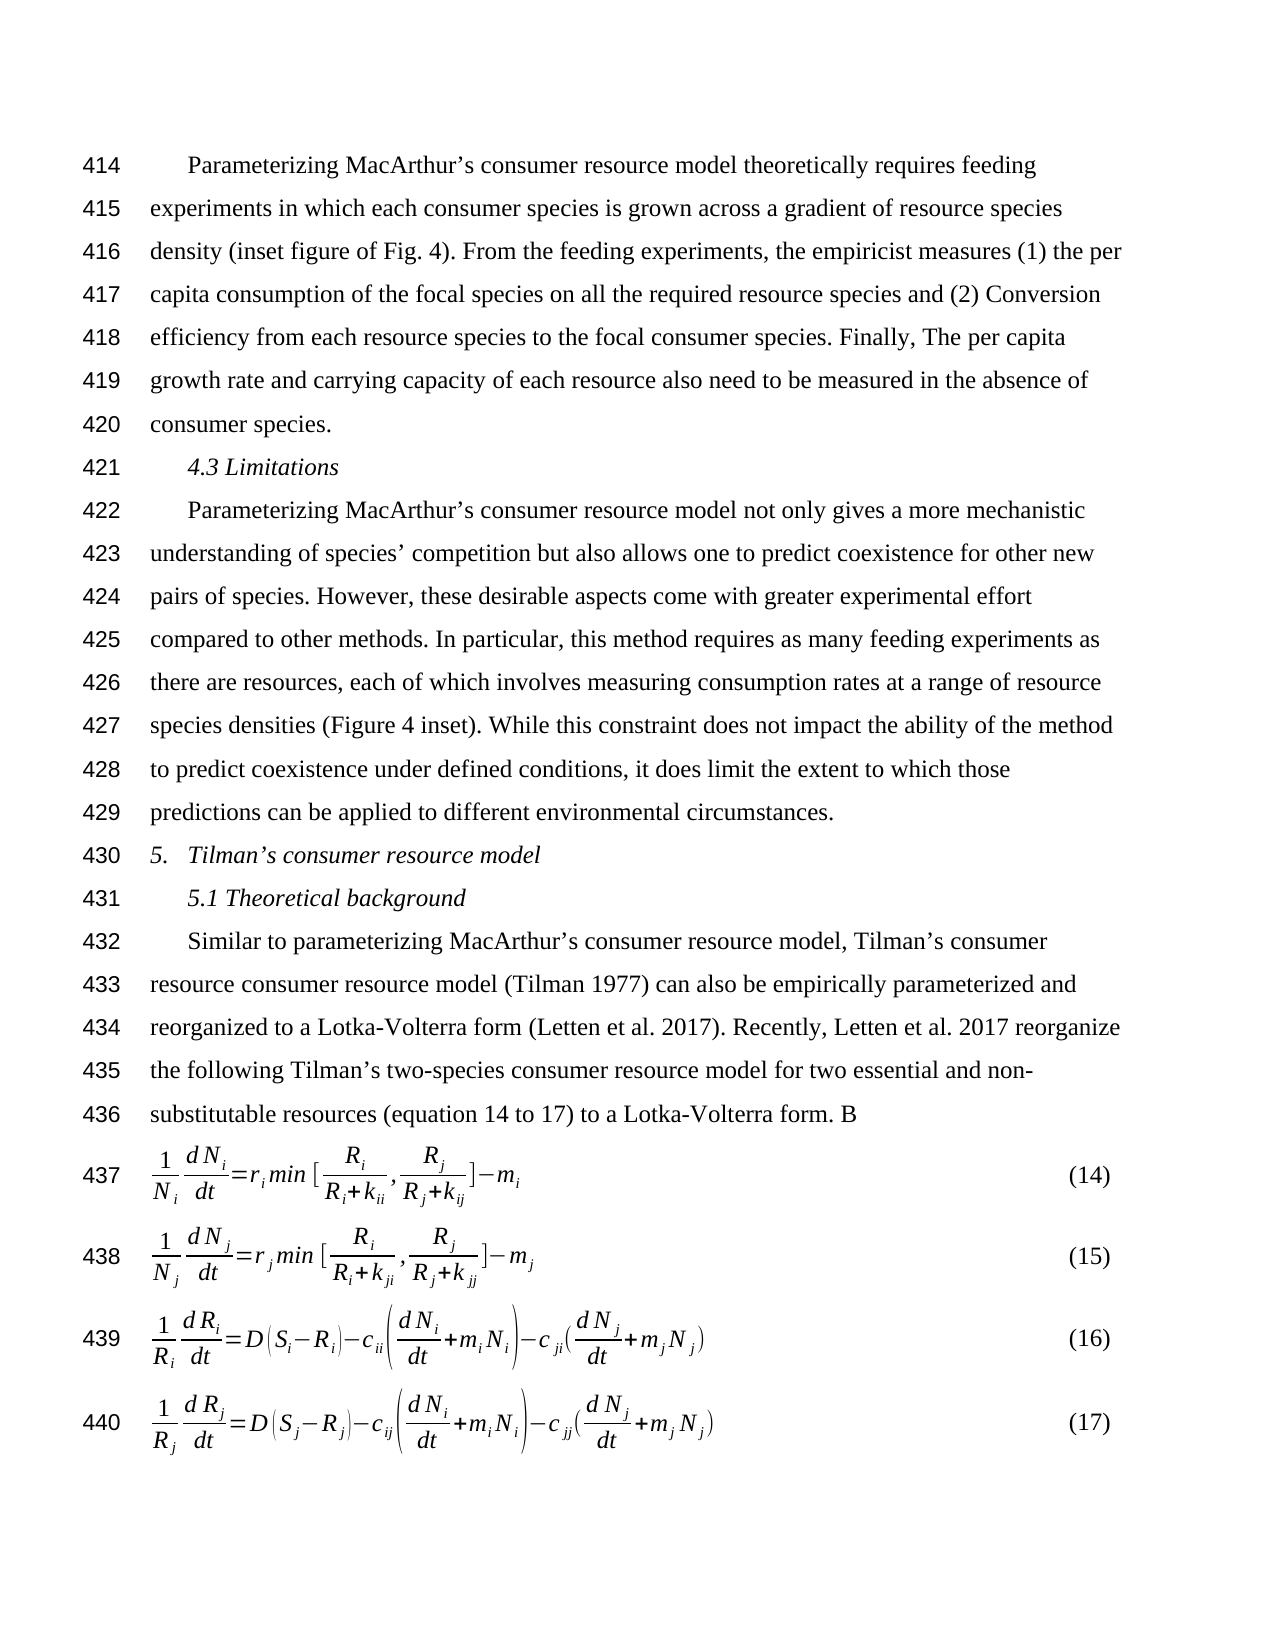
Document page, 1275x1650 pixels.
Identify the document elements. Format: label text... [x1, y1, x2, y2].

text (16) [150, 1303, 1125, 1373]
text (14) [150, 1142, 1125, 1208]
list Theoretical background [187, 883, 1125, 912]
text Similar to parameterizing MacArthur’s consumer resource model, Tilman’s consumer resource consumer resource model (Tilman 1977) can also be empirically parameterized and reorganized to a Lotka-Volterra form (Letten et al. 2017). Recently, Letten et al. 2017 reorganize the following Tilman’s two-species consumer resource model for two essential and non-substitutable resources (equation 14 to 17) to a Lotka-Volterra form. B [150, 926, 1125, 1127]
list Limitations [187, 452, 1125, 481]
text (15) [150, 1223, 1125, 1289]
list Tilman’s consumer resource model [150, 840, 1125, 869]
text (17) [150, 1387, 1125, 1457]
text Parameterizing MacArthur’s consumer resource model not only gives a more mechanistic understanding of species’ competition but also allows one to predict coexistence for other new pairs of species. However, these desirable aspects come with greater experimental effort compared to other methods. In particular, this method requires as many feeding experiments as there are resources, each of which involves measuring consumption rates at a range of resource species densities (Figure 4 inset). While this constraint does not impact the ability of the method to predict coexistence under defined conditions, it does limit the extent to which those predictions can be applied to different environmental circumstances. [150, 495, 1125, 826]
text Parameterizing MacArthur’s consumer resource model theoretically requires feeding experiments in which each consumer species is grown across a gradient of resource species density (inset figure of Fig. 4). From the feeding experiments, the empiricist measures (1) the per capita consumption of the focal species on all the required resource species and (2) Conversion efficiency from each resource species to the focal consumer species. Finally, The per capita growth rate and carrying capacity of each resource also need to be measured in the absence of consumer species. [150, 150, 1125, 437]
